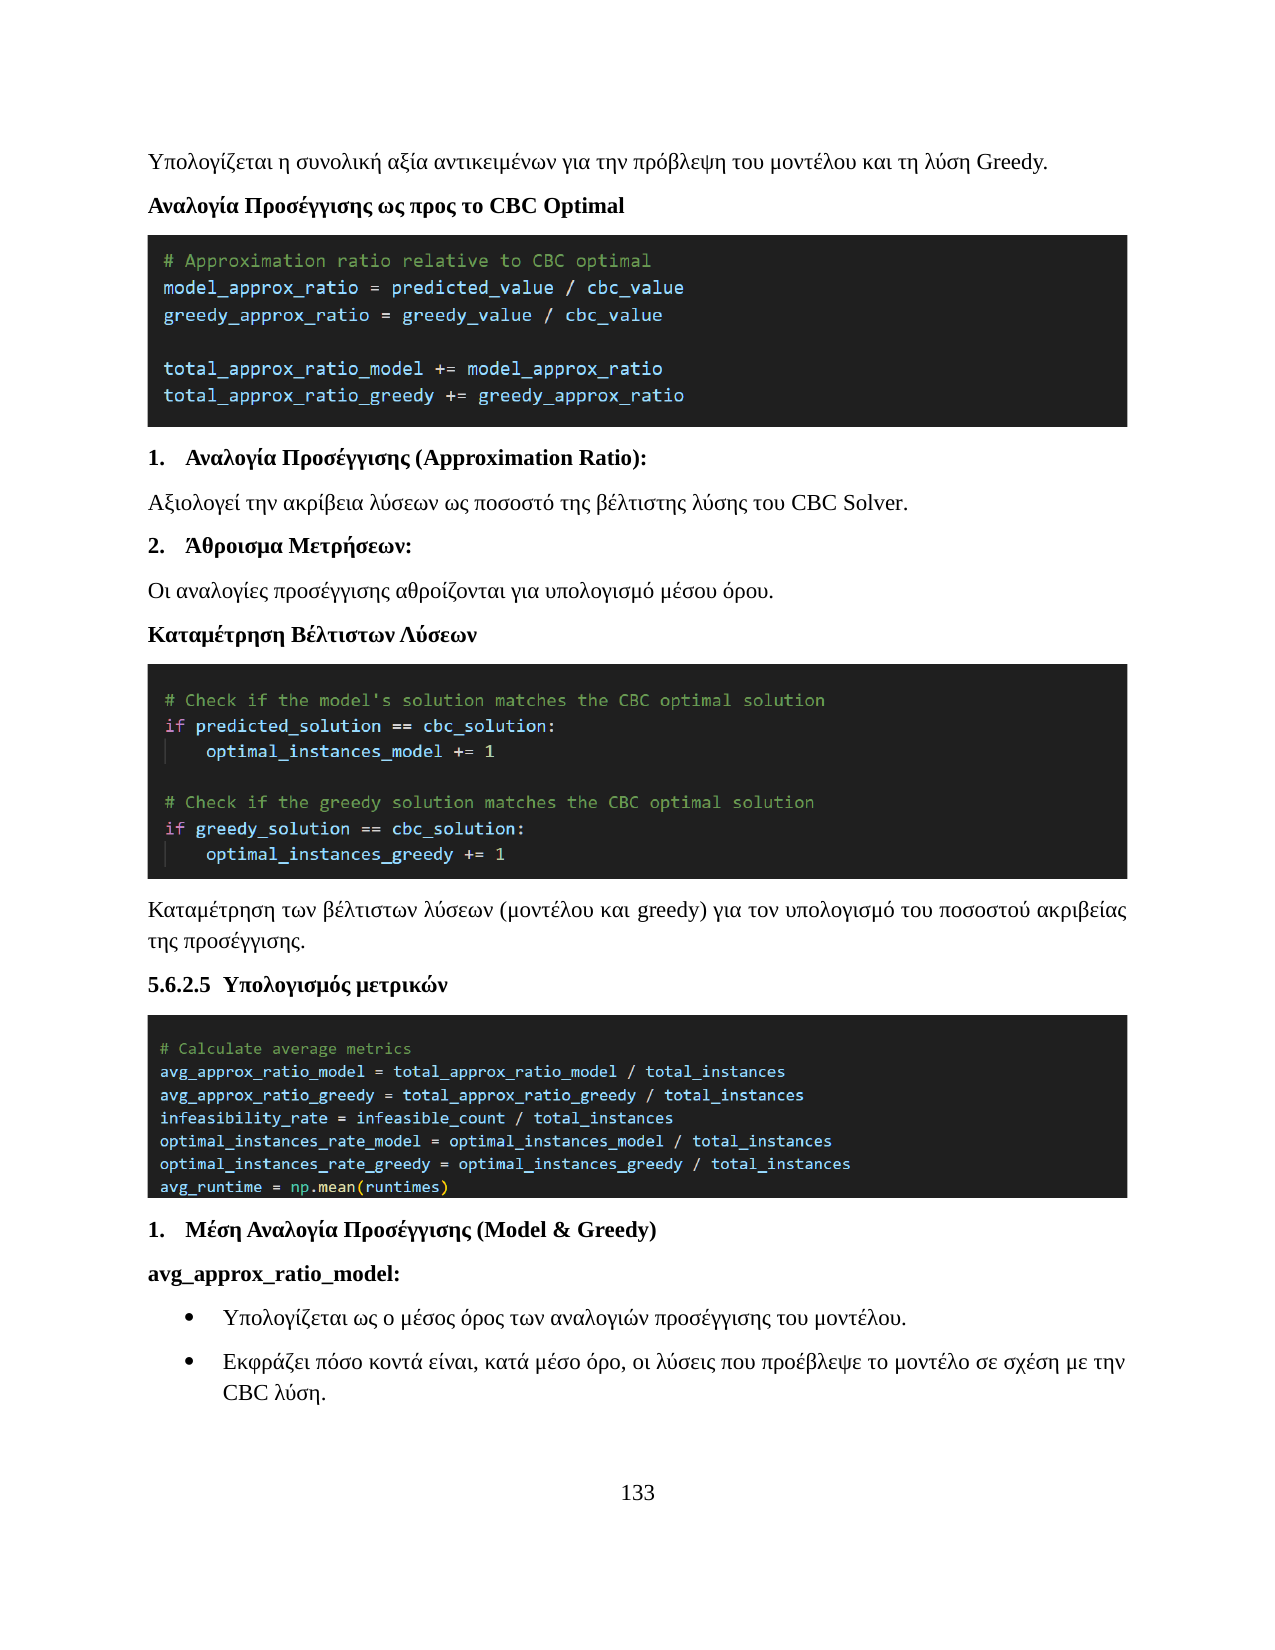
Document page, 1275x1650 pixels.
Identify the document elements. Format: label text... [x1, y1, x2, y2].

list Εκφράζει πόσο κοντά είναι, κατά μέσο όρο, οι λύσεις που προέβλεψε το μοντέλο σε σχέση με την CBC λύση. [185, 1348, 1127, 1406]
picture [147, 664, 1128, 879]
subtitle Υπολογισμός μετρικών [148, 972, 1127, 998]
text Οι αναλογίες προσέγγισης αθροίζονται για υπολογισμό μέσου όρου. [148, 577, 1127, 603]
list Μέση Αναλογία Προσέγγισης (Model & Greedy) [148, 1216, 1127, 1242]
text avg_approx_ratio_model: [148, 1260, 1127, 1286]
list Υπολογίζεται ως ο μέσος όρος των αναλογιών προσέγγισης του μοντέλου. [185, 1304, 1127, 1330]
picture [147, 235, 1128, 427]
list Άθροισμα Μετρήσεων: [148, 533, 1127, 559]
text Καταμέτρηση Βέλτιστων Λύσεων [148, 621, 1127, 647]
list Αναλογία Προσέγγισης (Approximation Ratio): [148, 444, 1127, 471]
text Καταμέτρηση των βέλτιστων λύσεων (μοντέλου και greedy) για τον υπολογισμό του ποσοστού ακριβείας της προσέγγισης. [148, 896, 1127, 954]
text Υπολογίζεται η συνολική αξία αντικειμένων για την πρόβλεψη του μοντέλου και τη λύση Greedy. [148, 148, 1127, 174]
text Αναλογία Προσέγγισης ως προς το CBC Optimal [148, 192, 1127, 218]
picture [147, 1015, 1128, 1198]
text Αξιολογεί την ακρίβεια λύσεων ως ποσοστό της βέλτιστης λύσης του CBC Solver. [148, 488, 1127, 515]
